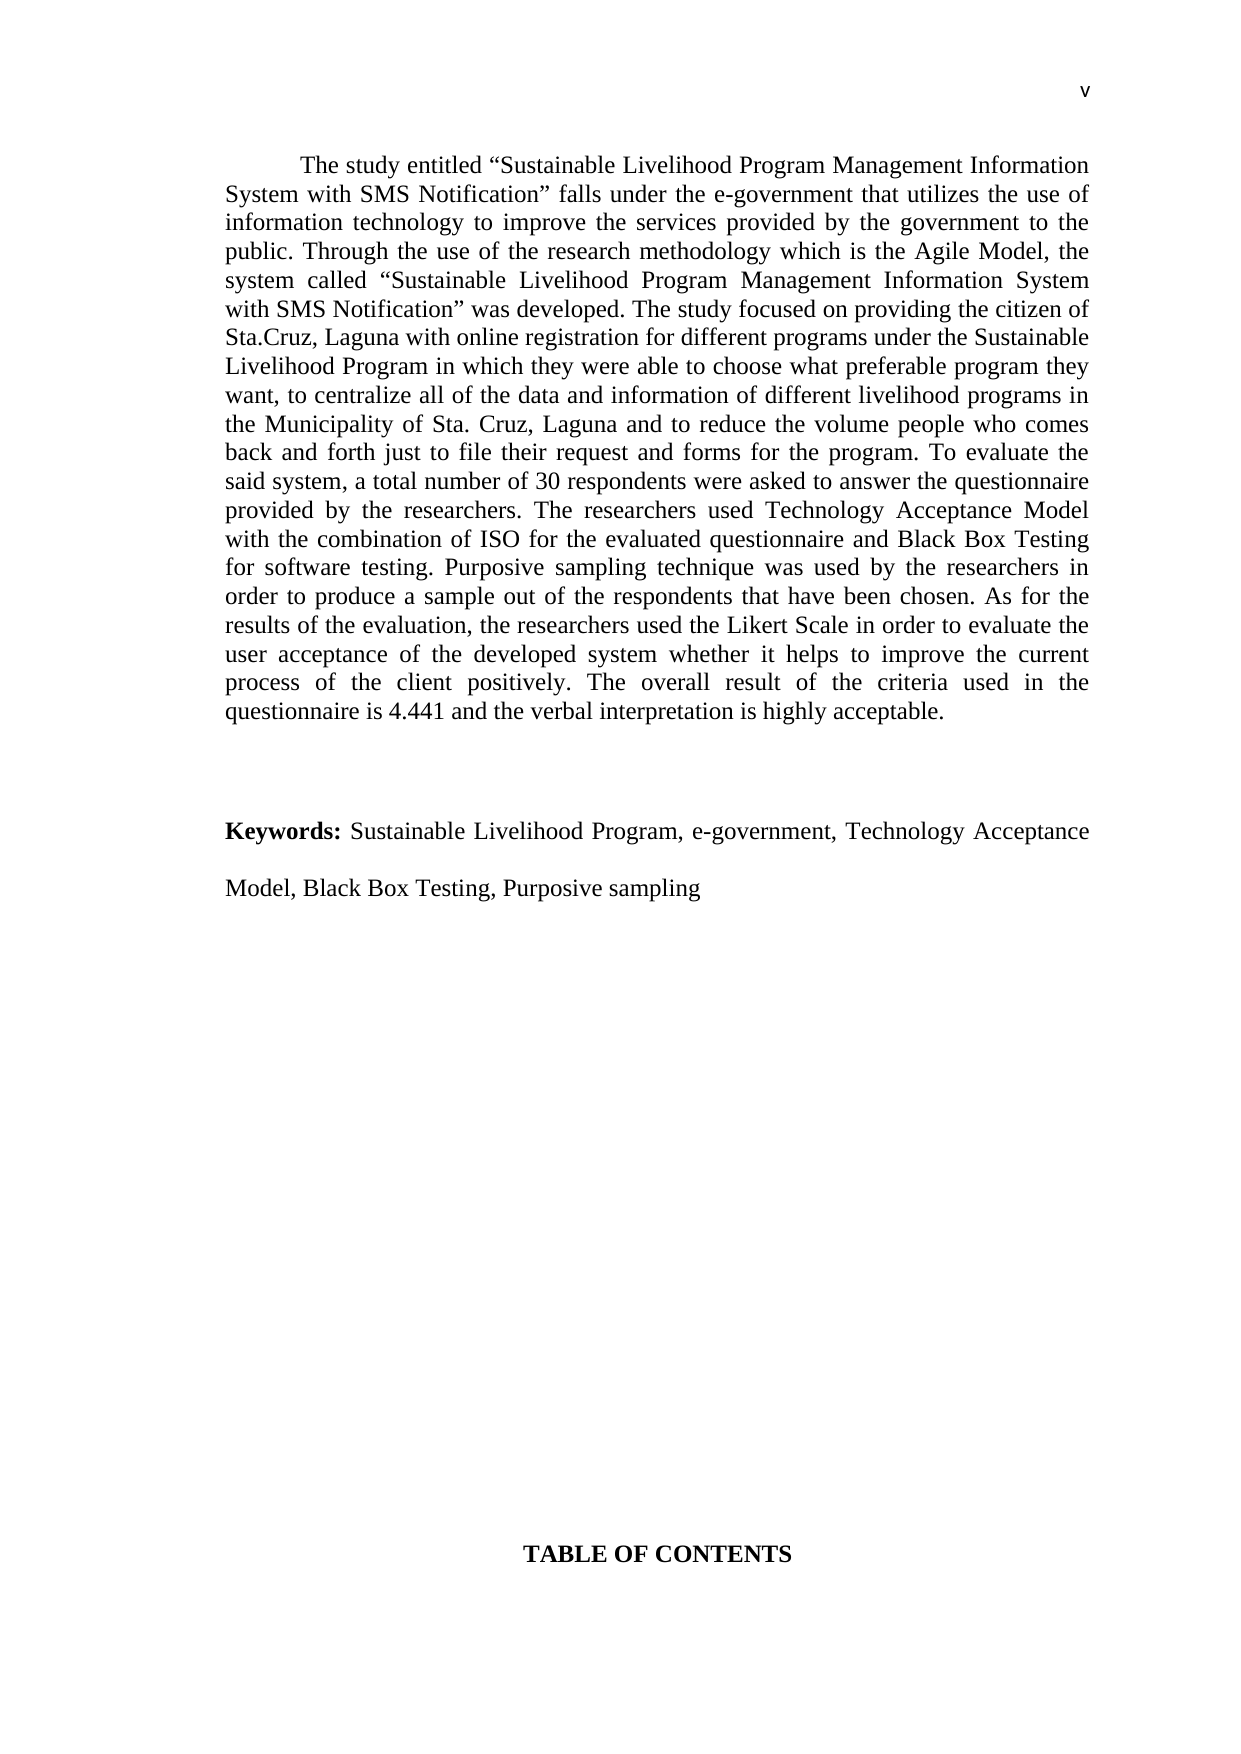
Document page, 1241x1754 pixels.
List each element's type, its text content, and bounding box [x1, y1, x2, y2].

text TABLE OF CONTENTS [225, 1539, 1090, 1568]
text Keywords: Sustainable Livelihood Program, e-government, Technology Acceptance Model, Black Box Testing, Purposive sampling [225, 816, 1090, 902]
text The study entitled “Sustainable Livelihood Program Management Information System with SMS Notification” falls under the e-government that utilizes the use of information technology to improve the services provided by the government to the public. Through the use of the research methodology which is the Agile Model, the system called “Sustainable Livelihood Program Management Information System with SMS Notification” was developed. The study focused on providing the citizen of Sta.Cruz, Laguna with online registration for different programs under the Sustainable Livelihood Program in which they were able to choose what preferable program they want, to centralize all of the data and information of different livelihood programs in the Municipality of Sta. Cruz, Laguna and to reduce the volume people who comes back and forth just to file their request and forms for the program. To evaluate the said system, a total number of 30 respondents were asked to answer the questionnaire provided by the researchers. The researchers used Technology Acceptance Model with the combination of ISO for the evaluated questionnaire and Black Box Testing for software testing. Purposive sampling technique was used by the researchers in order to produce a sample out of the respondents that have been chosen. As for the results of the evaluation, the researchers used the Likert Scale in order to evaluate the user acceptance of the developed system whether it helps to improve the current process of the client positively. The overall result of the criteria used in the questionnaire is 4.441 and the verbal interpretation is highly acceptable. [225, 150, 1090, 725]
